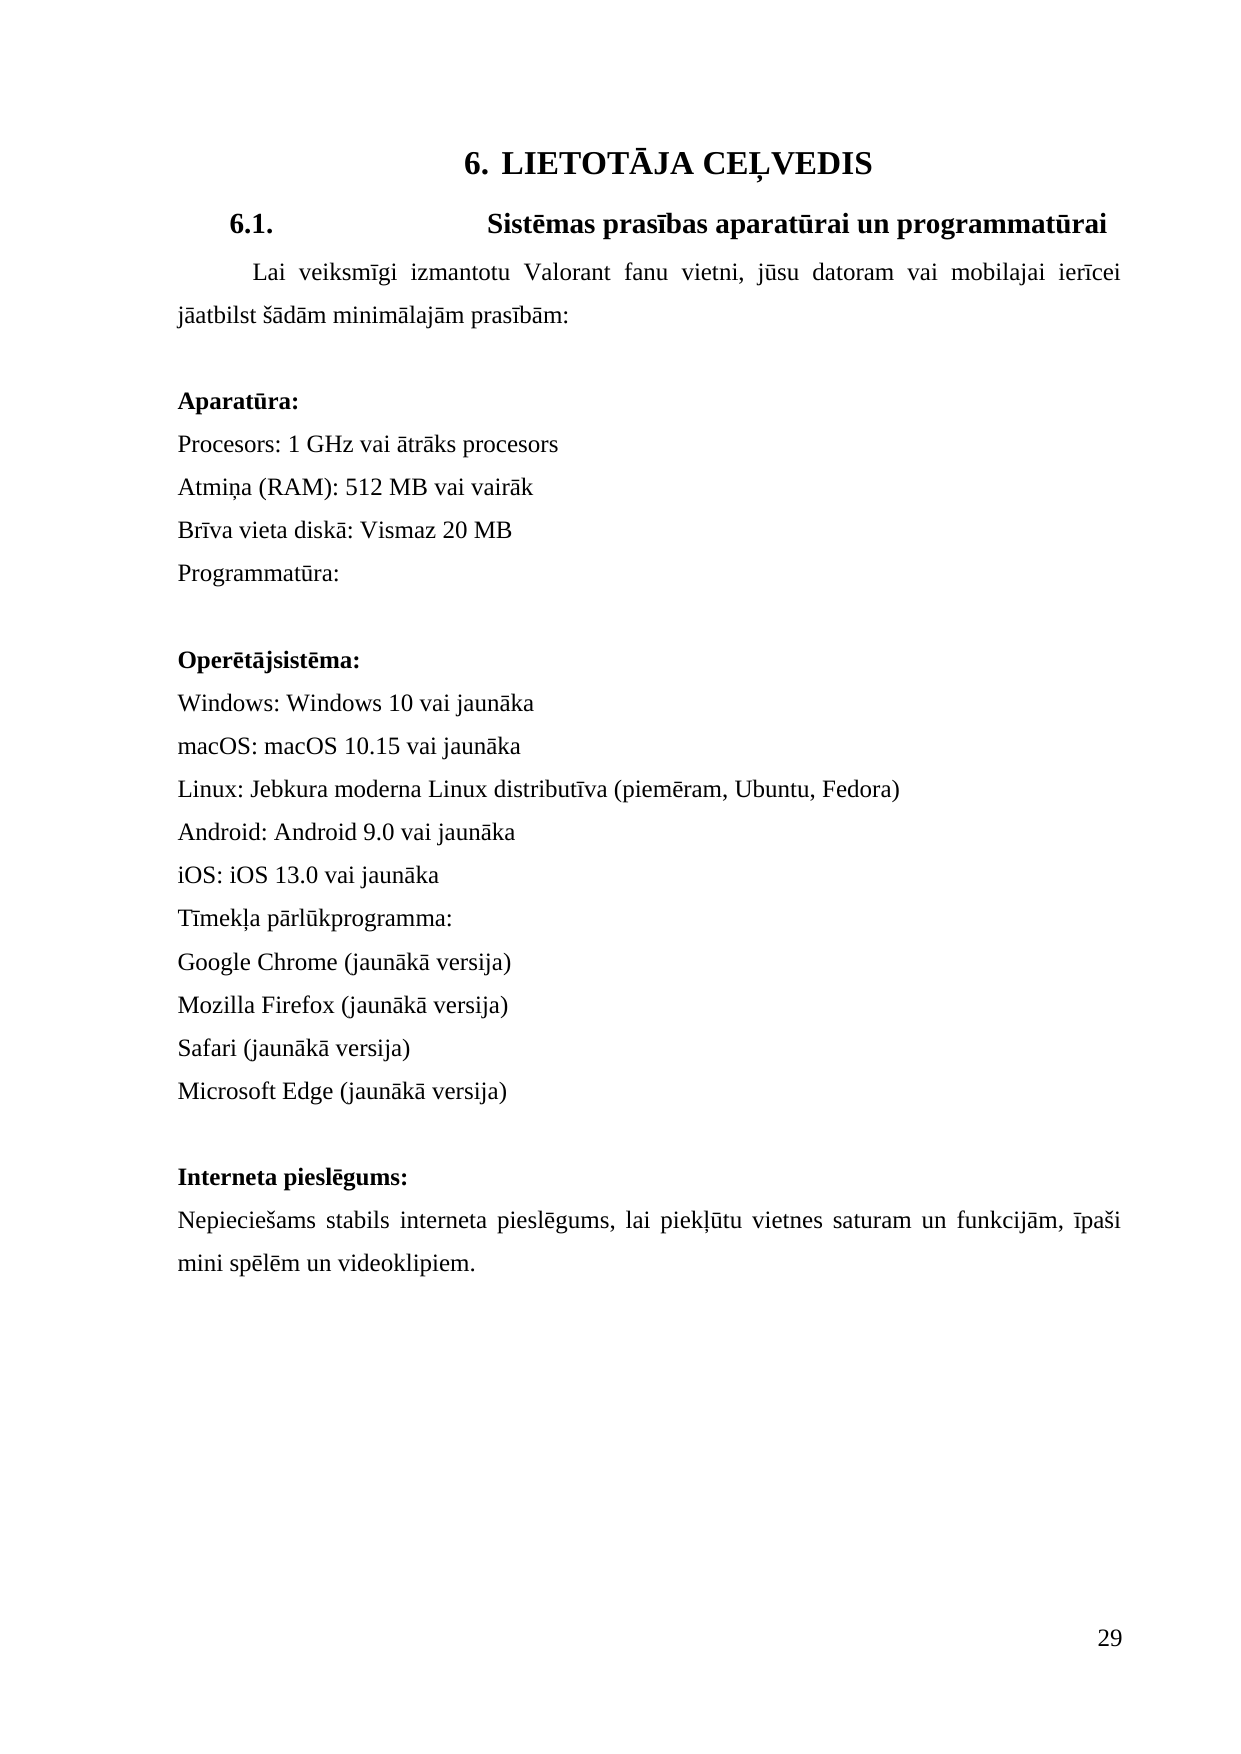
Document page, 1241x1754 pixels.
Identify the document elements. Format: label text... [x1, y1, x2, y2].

text macOS: macOS 10.15 vai jaunāka [177, 731, 1122, 760]
text Android: Android 9.0 vai jaunāka [177, 817, 1122, 846]
subtitle LIETOTĀJA CEĻVEDIS [215, 143, 1122, 181]
text Lai veiksmīgi izmantotu Valorant fanu vietni, jūsu datoram vai mobilajai ierīcei jāatbilst šādām minimālajām prasībām: [177, 257, 1122, 328]
text Aparatūra: [177, 386, 1122, 415]
text Tīmekļa pārlūkprogramma: [177, 903, 1122, 932]
text Programmatūra: [177, 558, 1122, 587]
text Safari (jaunākā versija) [177, 1033, 1122, 1062]
text Linux: Jebkura moderna Linux distributīva (piemēram, Ubuntu, Fedora) [177, 774, 1122, 803]
text Interneta pieslēgums: [177, 1162, 1122, 1191]
text Windows: Windows 10 vai jaunāka [177, 688, 1122, 717]
subtitle Sistēmas prasības aparatūrai un programmatūrai [215, 206, 1122, 240]
text iOS: iOS 13.0 vai jaunāka [177, 860, 1122, 889]
text Operētājsistēma: [177, 645, 1122, 673]
text Nepieciešams stabils interneta pieslēgums, lai piekļūtu vietnes saturam un funkcijām, īpaši mini spēlēm un videoklipiem. [177, 1205, 1122, 1277]
text Procesors: 1 GHz vai ātrāks procesors [177, 429, 1122, 458]
text Microsoft Edge (jaunākā versija) [177, 1076, 1122, 1105]
text Atmiņa (RAM): 512 MB vai vairāk [177, 472, 1122, 501]
text Mozilla Firefox (jaunākā versija) [177, 990, 1122, 1018]
text Brīva vieta diskā: Vismaz 20 MB [177, 515, 1122, 544]
text Google Chrome (jaunākā versija) [177, 947, 1122, 975]
